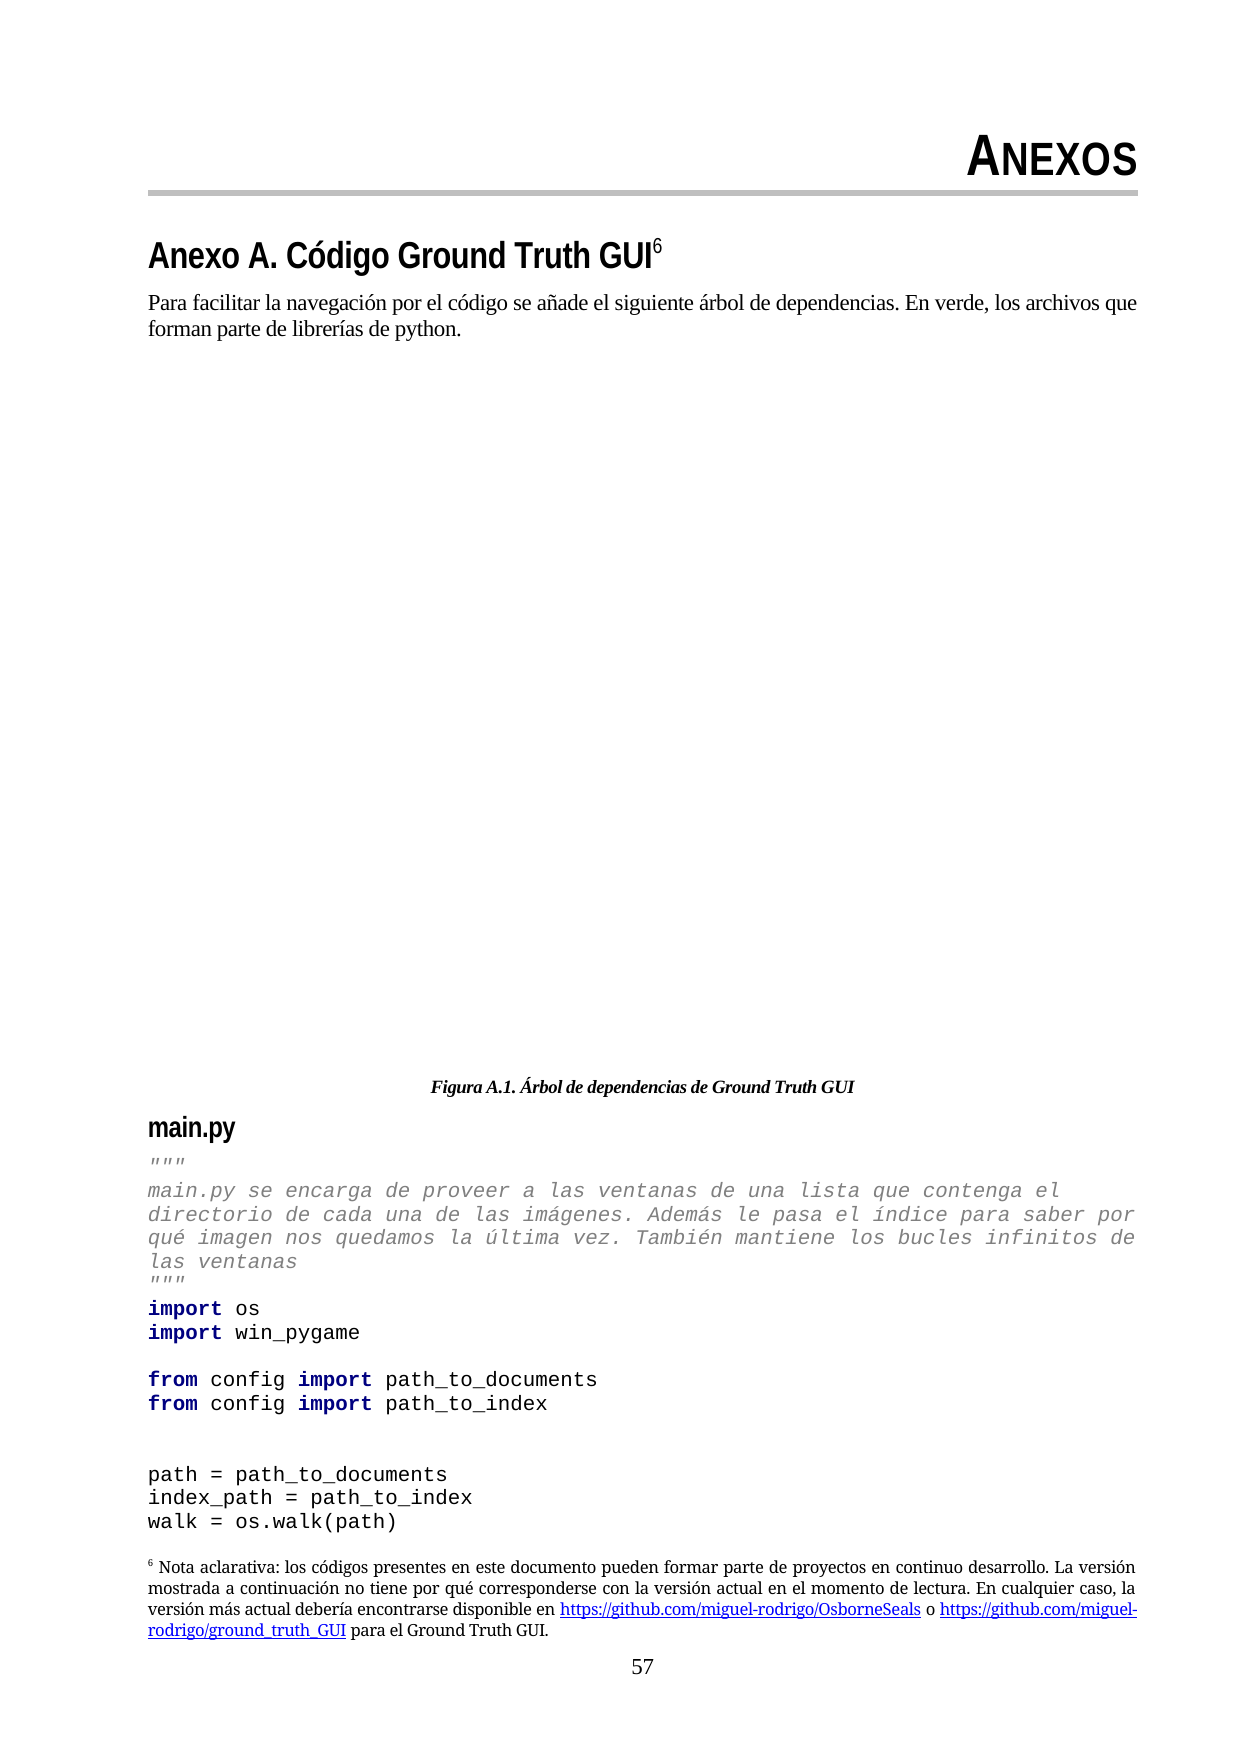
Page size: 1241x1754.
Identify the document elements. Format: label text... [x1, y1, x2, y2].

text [148, 1156, 1138, 1534]
subtitle Anexos [148, 121, 1138, 190]
text Anexo A. Código Ground Truth GUI [148, 233, 1138, 277]
text Para facilitar la navegación por el código se añade el siguiente árbol de dependencias. En verde, los archivos que forman parte de librerías de python. [148, 289, 1138, 342]
text main.py [148, 1110, 1138, 1144]
text Figura A.1. Árbol de dependencias de Ground Truth GUI [148, 1076, 1138, 1098]
